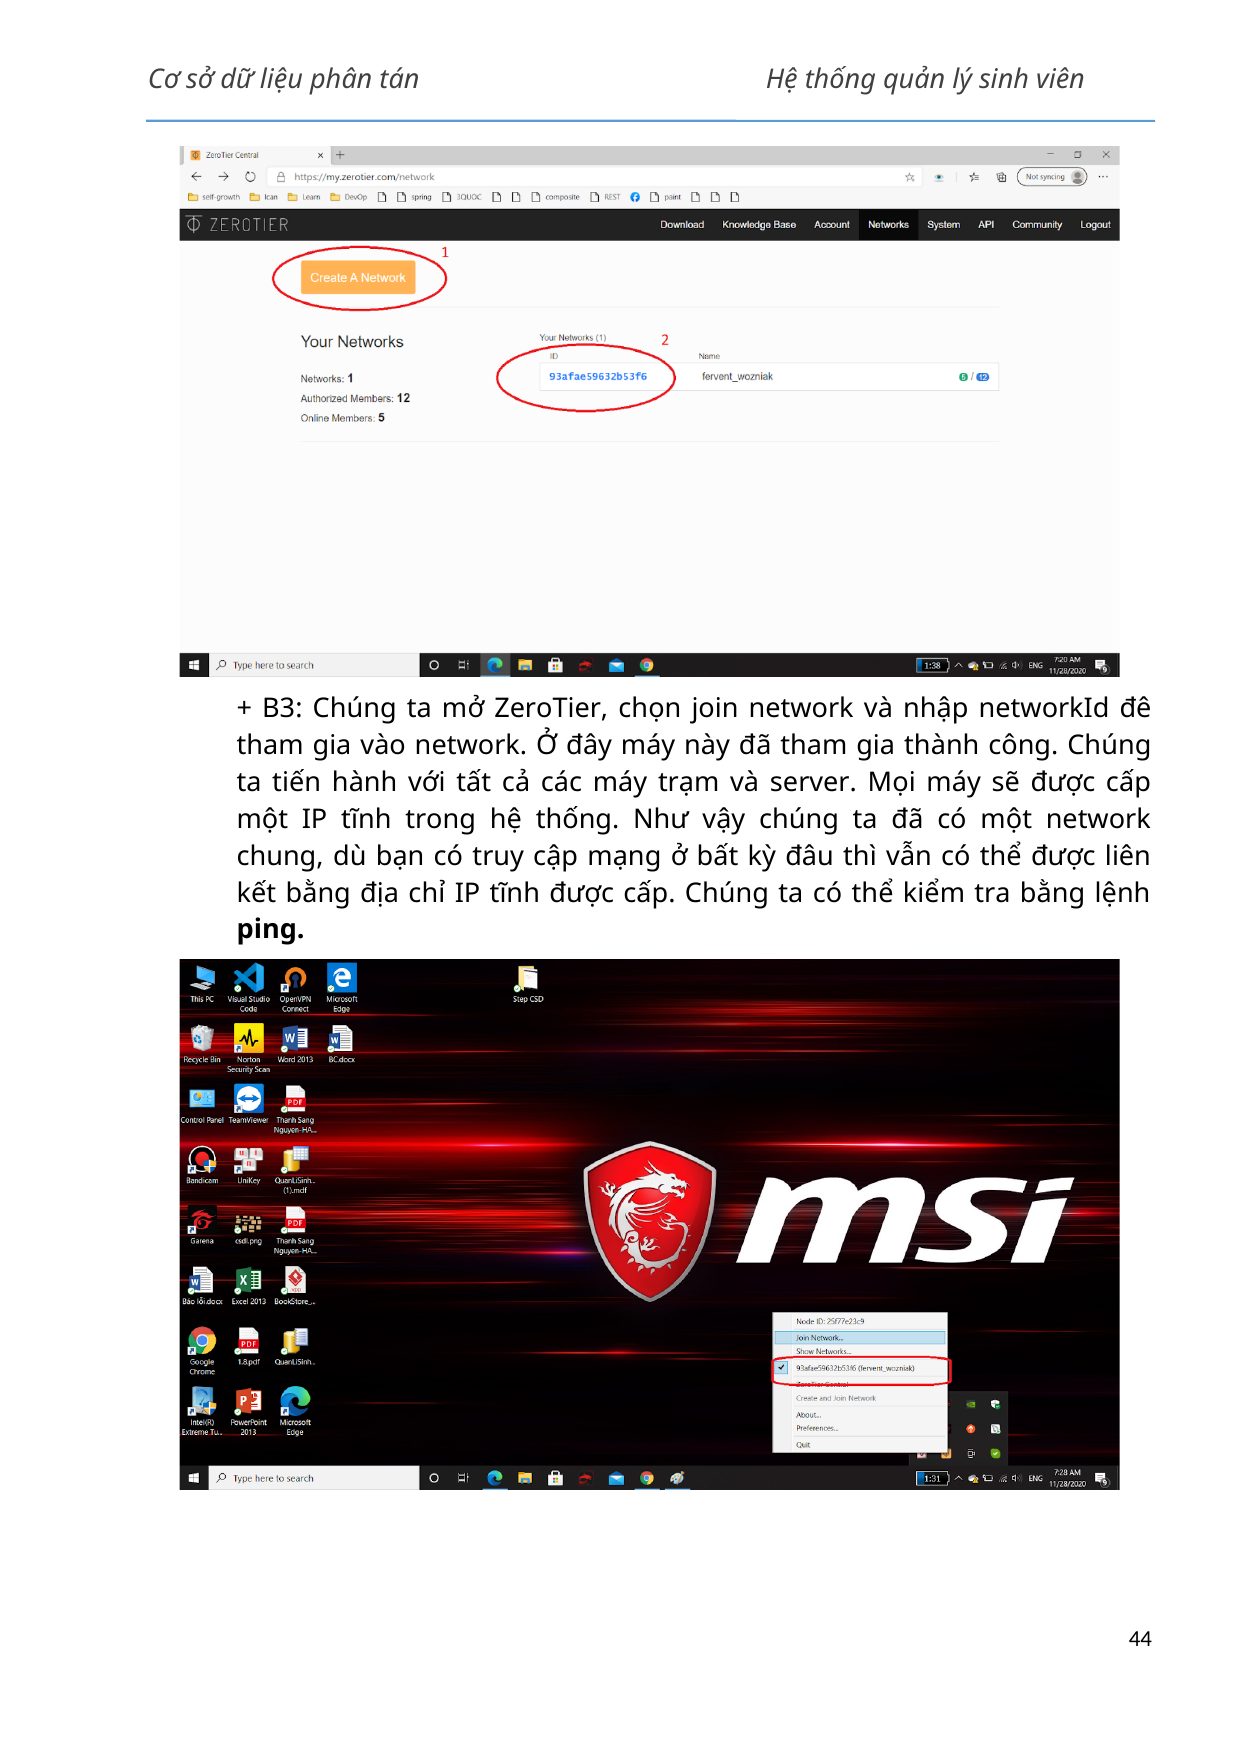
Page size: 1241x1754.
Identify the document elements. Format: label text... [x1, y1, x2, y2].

text + B3: Chúng ta mở ZeroTier, chọn join network và nhập networkId đê tham gia vào network. Ở đây máy này đã tham gia thành công. Chúng ta tiến hành với tất cả các máy trạm và server. Mọi máy sẽ được cấp một IP tĩnh trong hệ thống. Như vậy chúng ta đã có một network chung, dù bạn có truy cập mạng ở bất kỳ đâu thì vẫn có thể được liên kết bằng địa chỉ IP tĩnh được cấp. Chúng ta có thể kiểm tra bằng lệnh ping. [236, 689, 1152, 947]
picture [179, 959, 1120, 1490]
picture [179, 146, 1120, 677]
